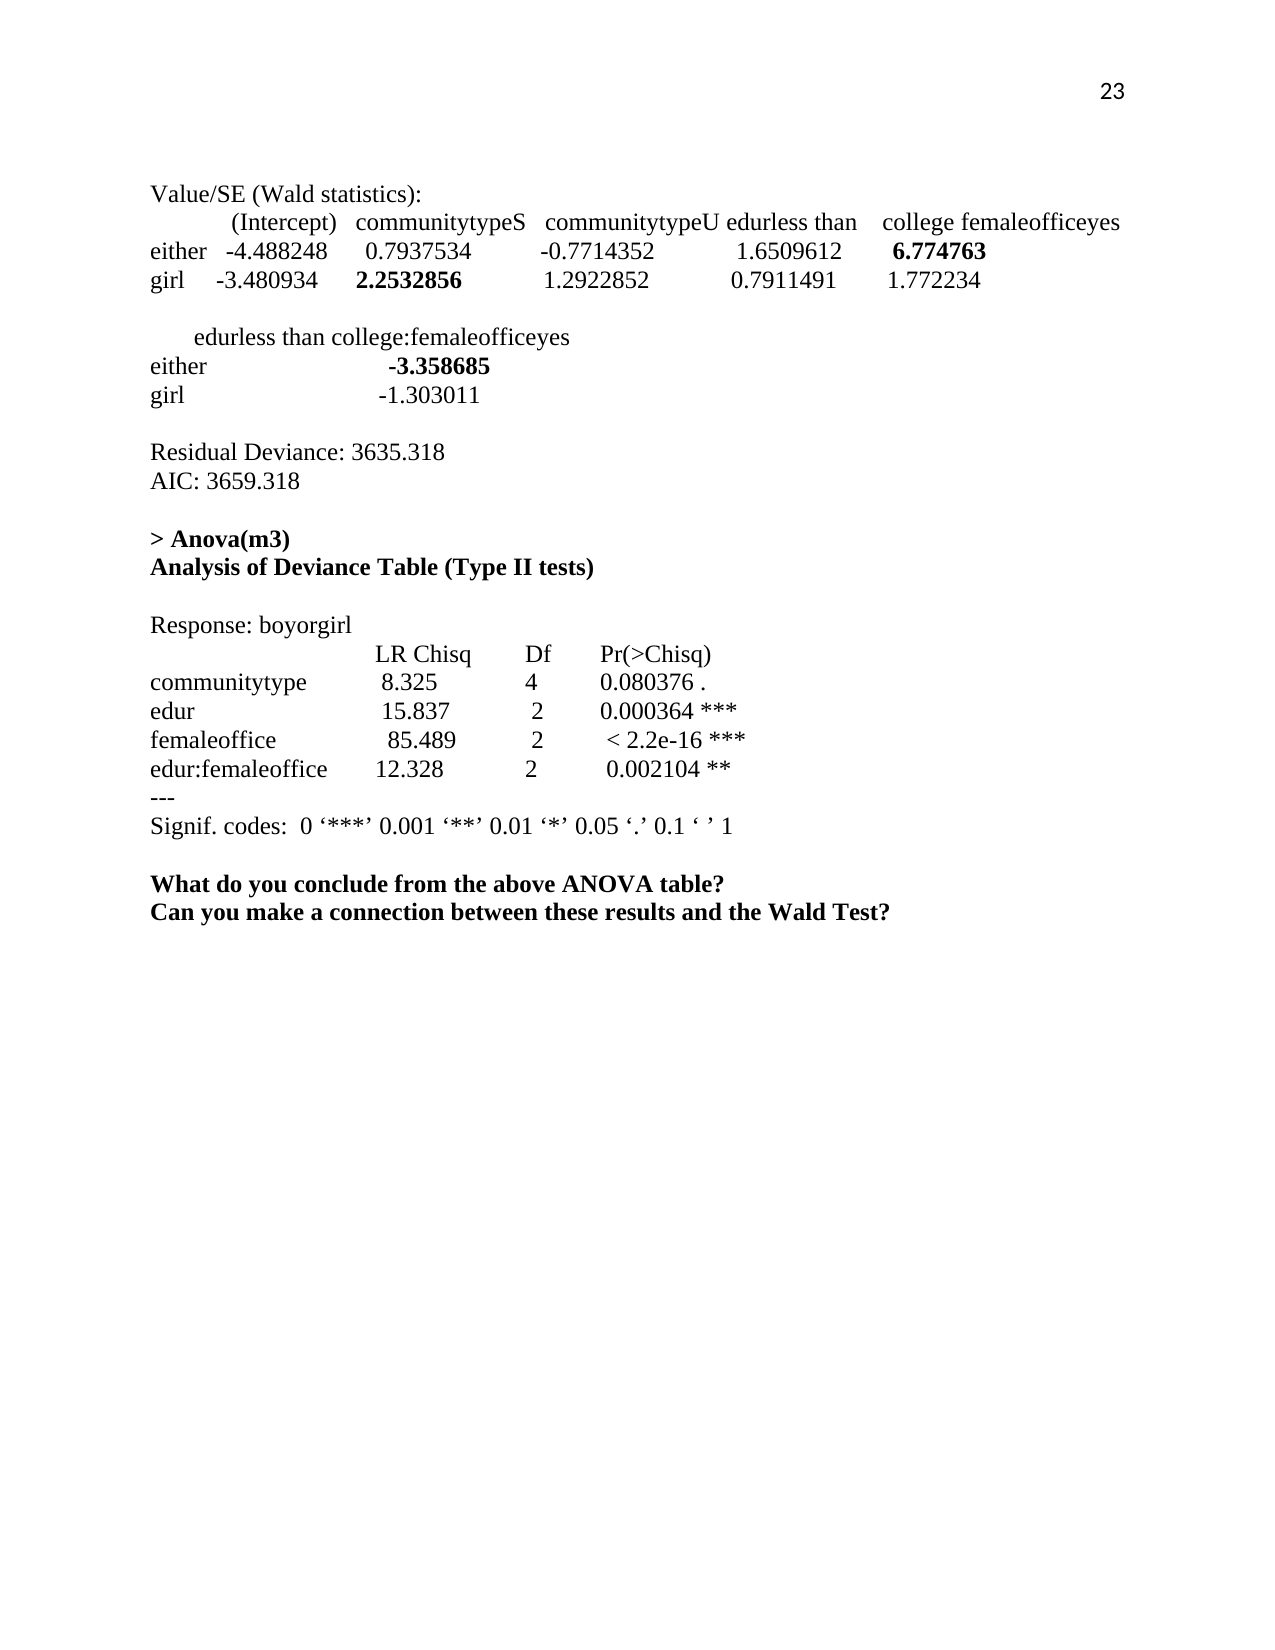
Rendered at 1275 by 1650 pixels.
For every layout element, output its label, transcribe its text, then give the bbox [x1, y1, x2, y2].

text edur 15.837 2 0.000364 *** [150, 696, 1125, 725]
text girl -3.480934 2.2532856 1.2922852 0.7911491 1.772234 [150, 265, 1125, 294]
text --- [150, 782, 1125, 811]
text edur:femaleoffice 12.328 2 0.002104 ** [150, 754, 1125, 782]
text Response: boyorgirl [150, 610, 1125, 639]
text femaleoffice 85.489 2 < 2.2e-16 *** [150, 725, 1125, 754]
text either -3.358685 [150, 351, 1125, 380]
text Analysis of Deviance Table (Type II tests) [150, 552, 1125, 581]
text > Anova(m3) [150, 524, 1125, 552]
text communitytype 8.325 4 0.080376 . [150, 667, 1125, 696]
text Value/SE (Wald statistics): [150, 179, 1125, 207]
text AIC: 3659.318 [150, 466, 1125, 495]
text either -4.488248 0.7937534 -0.7714352 1.6509612 6.774763 [150, 236, 1125, 265]
text Signif. codes: 0 ‘***’ 0.001 ‘**’ 0.01 ‘*’ 0.05 ‘.’ 0.1 ‘ ’ 1 [150, 811, 1125, 840]
text What do you conclude from the above ANOVA table? [150, 869, 1125, 897]
text girl -1.303011 [150, 380, 1125, 409]
text (Intercept) communitytypeS communitytypeU edurless than college femaleofficeyes [150, 207, 1125, 236]
text edurless than college:femaleofficeyes [150, 322, 1125, 351]
text LR Chisq Df Pr(>Chisq) [150, 639, 1125, 667]
text Residual Deviance: 3635.318 [150, 437, 1125, 466]
text Can you make a connection between these results and the Wald Test? [150, 897, 1125, 926]
